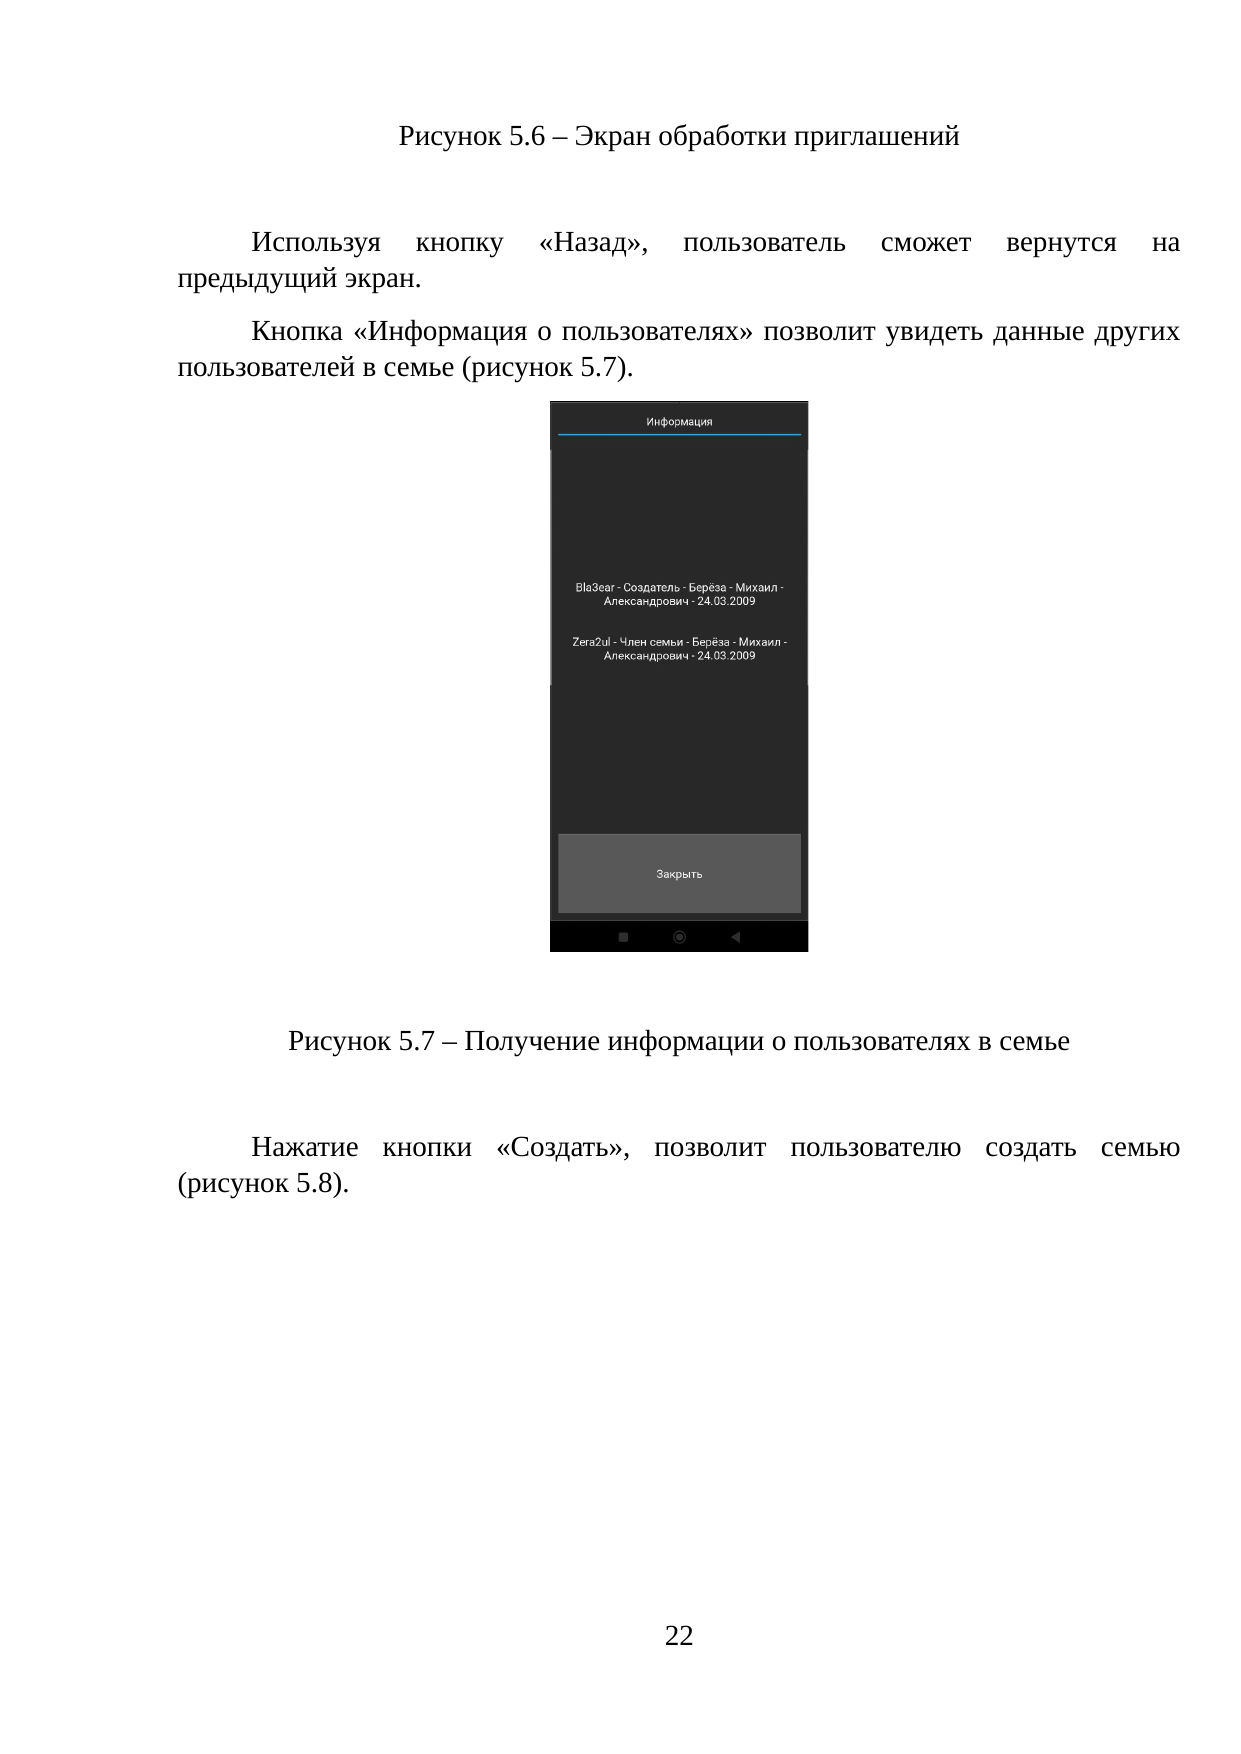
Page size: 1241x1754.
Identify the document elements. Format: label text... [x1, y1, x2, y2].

text Рисунок 5.6 – Экран обработки приглашений [177, 118, 1181, 152]
text Используя кнопку «Назад», пользователь сможет вернутся на предыдущий экран. [177, 224, 1181, 293]
picture [550, 401, 809, 952]
text Нажатие кнопки «Создать», позволит пользователю создать семью (рисунок 5.8). [177, 1129, 1181, 1199]
text Рисунок 5.7 – Получение информации о пользователях в семье [177, 1023, 1181, 1057]
text Кнопка «Информация о пользователях» позволит увидеть данные других пользователей в семье (рисунок 5.7). [177, 313, 1181, 382]
